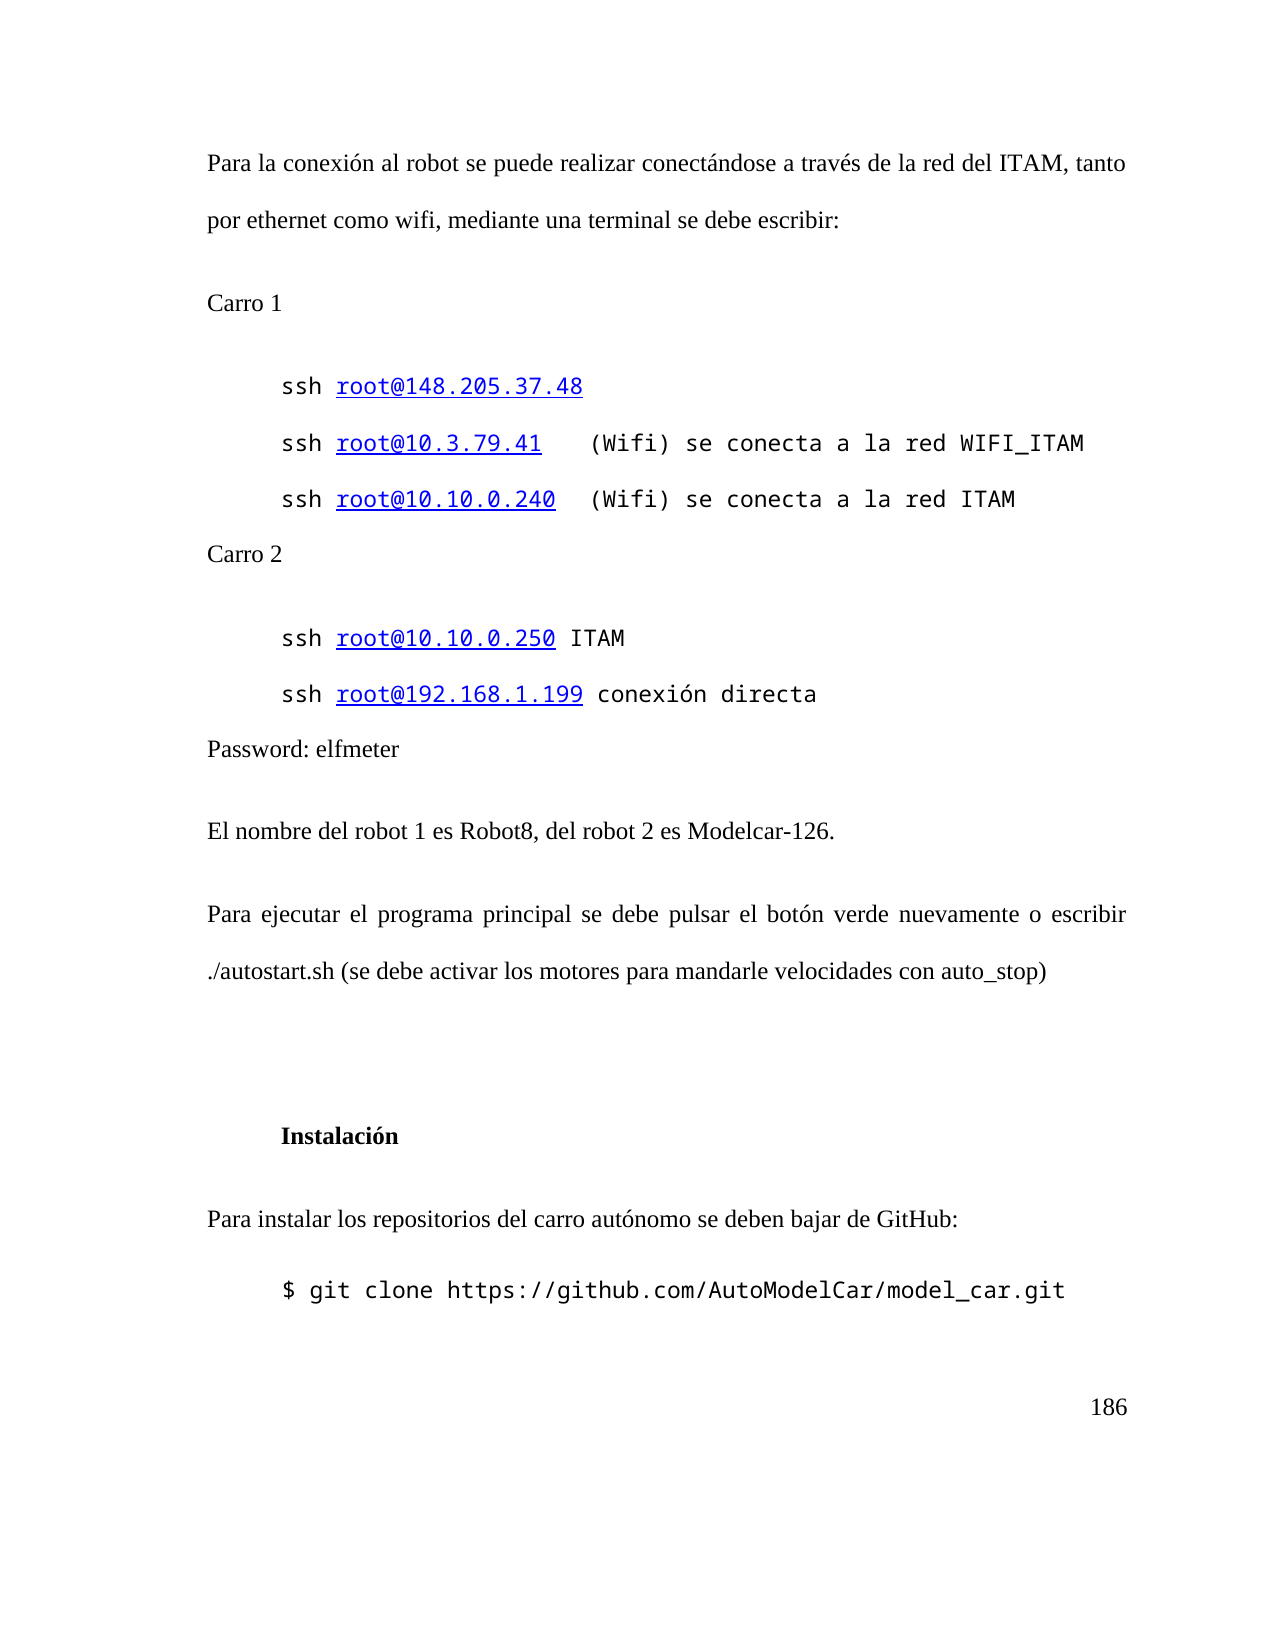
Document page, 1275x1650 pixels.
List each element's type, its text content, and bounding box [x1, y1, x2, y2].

text ssh root@10.10.0.250 ITAM [281, 621, 1127, 653]
text Para la conexión al robot se puede realizar conectándose a través de la red del ITAM, tanto por ethernet como wifi, mediante una terminal se debe escribir: [207, 148, 1127, 234]
text ssh root@192.168.1.199 conexión directa [281, 678, 1127, 709]
text El nombre del robot 1 es Robot8, del robot 2 es Modelcar-126. [207, 816, 1127, 845]
text ssh root@10.10.0.240 (Wifi) se conecta a la red ITAM [281, 483, 1127, 514]
text Carro 1 [207, 288, 1127, 316]
text ssh root@10.3.79.41 (Wifi) se conecta a la red WIFI_ITAM [281, 426, 1127, 458]
text ssh root@148.205.37.48 [281, 370, 1127, 401]
text Carro 2 [207, 539, 1127, 568]
text Para instalar los repositorios del carro autónomo se deben bajar de GitHub: [207, 1204, 1127, 1233]
text Password: elfmeter [207, 734, 1127, 763]
text $ git clone https://github.com/AutoModelCar/model_car.git [207, 1274, 1127, 1305]
text Instalación [207, 1121, 1127, 1150]
text Para ejecutar el programa principal se debe pulsar el botón verde nuevamente o escribir ./autostart.sh (se debe activar los motores para mandarle velocidades con auto_stop) [207, 899, 1127, 985]
